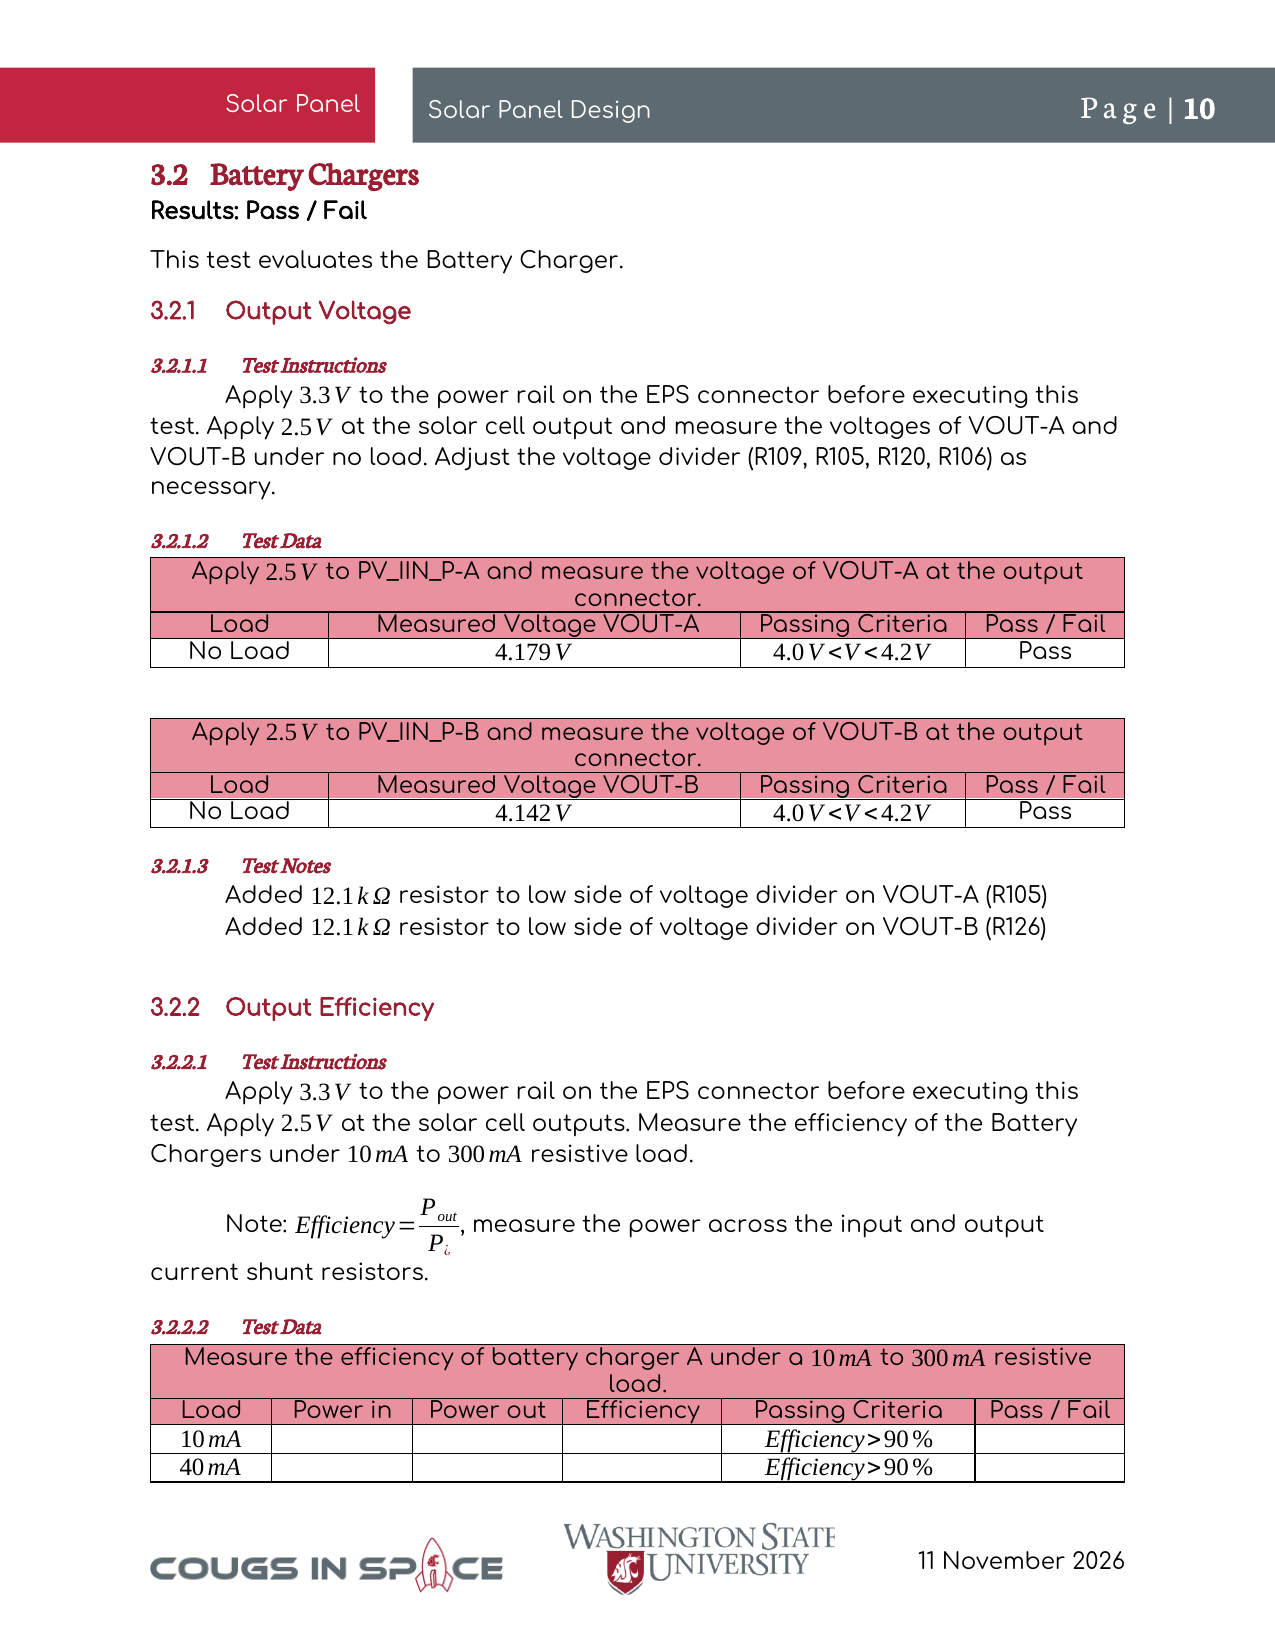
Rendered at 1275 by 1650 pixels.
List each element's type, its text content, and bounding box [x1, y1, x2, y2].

table_cell [151, 1454, 271, 1481]
subtitle Battery Chargers [150, 150, 1125, 192]
table_header Apply to PV_IIN_P-B and measure the voltage of VOUT-B at the output connector. [151, 719, 1124, 772]
subtitle Output Efficiency [150, 995, 1125, 1021]
subtitle Test Instructions [150, 1045, 1125, 1074]
table_cell [329, 639, 740, 667]
table_cell Passing Criteria [741, 613, 965, 638]
table_cell [413, 1454, 562, 1481]
table_cell Pass [966, 639, 1124, 667]
table_cell Pass / Fail [976, 1399, 1124, 1424]
table_cell Passing Criteria [722, 1399, 974, 1424]
table_cell Load [151, 613, 328, 638]
table_cell Pass / Fail [966, 773, 1124, 798]
picture [150, 1537, 503, 1594]
table_cell Measured Voltage VOUT-B [329, 773, 740, 798]
subtitle Test Notes [150, 849, 1125, 878]
table_cell [722, 1425, 974, 1453]
table_cell [722, 1454, 974, 1481]
table_cell Power out [413, 1399, 562, 1424]
table_cell [741, 800, 965, 827]
text Results: Pass / Fail [150, 198, 1125, 224]
table_cell Pass / Fail [966, 613, 1124, 638]
table_cell [976, 1454, 1124, 1481]
text Apply to the power rail on the EPS connector before executing this test. Apply at the solar cell output and measure the voltages of VOUT-A and VOUT-B under no load. Adjust the voltage divider (R109, R105, R120, R106) as necessary. [150, 382, 1125, 499]
table_cell Passing Criteria [741, 773, 965, 798]
text Note: , measure the power across the input and output current shunt resistors. [150, 1193, 1125, 1286]
text Added resistor to low side of voltage divider on VOUT-B (R126) [225, 914, 1125, 941]
subtitle Output Voltage [150, 299, 1125, 324]
picture [562, 1522, 835, 1594]
table_header Apply to PV_IIN_P-A and measure the voltage of VOUT-A at the output connector. [151, 558, 1124, 611]
table_cell [563, 1454, 721, 1481]
text Added resistor to low side of voltage divider on VOUT-A (R105) [225, 882, 1125, 910]
table_cell [272, 1454, 412, 1481]
table_cell [329, 800, 740, 827]
table_cell Load [151, 1399, 271, 1424]
table_cell Load [151, 773, 328, 798]
table_cell Measured Voltage VOUT-A [329, 613, 740, 638]
table_cell [151, 1425, 271, 1453]
text Apply to the power rail on the EPS connector before executing this test. Apply at the solar cell outputs. Measure the efficiency of the Battery Chargers under to resistive load. [150, 1078, 1125, 1169]
table_cell Pass [966, 800, 1124, 827]
subtitle Test Instructions [150, 349, 1125, 378]
text This test evaluates the Battery Charger. [150, 248, 1125, 274]
table_cell [976, 1425, 1124, 1453]
table_cell No Load [151, 800, 328, 827]
table_cell [563, 1425, 721, 1453]
table_cell [741, 639, 965, 667]
table_cell Efficiency [563, 1399, 721, 1424]
table_cell [413, 1425, 562, 1453]
table_cell [272, 1425, 412, 1453]
table_cell Power in [272, 1399, 412, 1424]
subtitle Test Data [150, 1310, 1125, 1339]
table_cell No Load [151, 639, 328, 667]
table_header Measure the efficiency of battery charger A under a to resistive load. [151, 1345, 1124, 1398]
subtitle Test Data [150, 524, 1125, 553]
